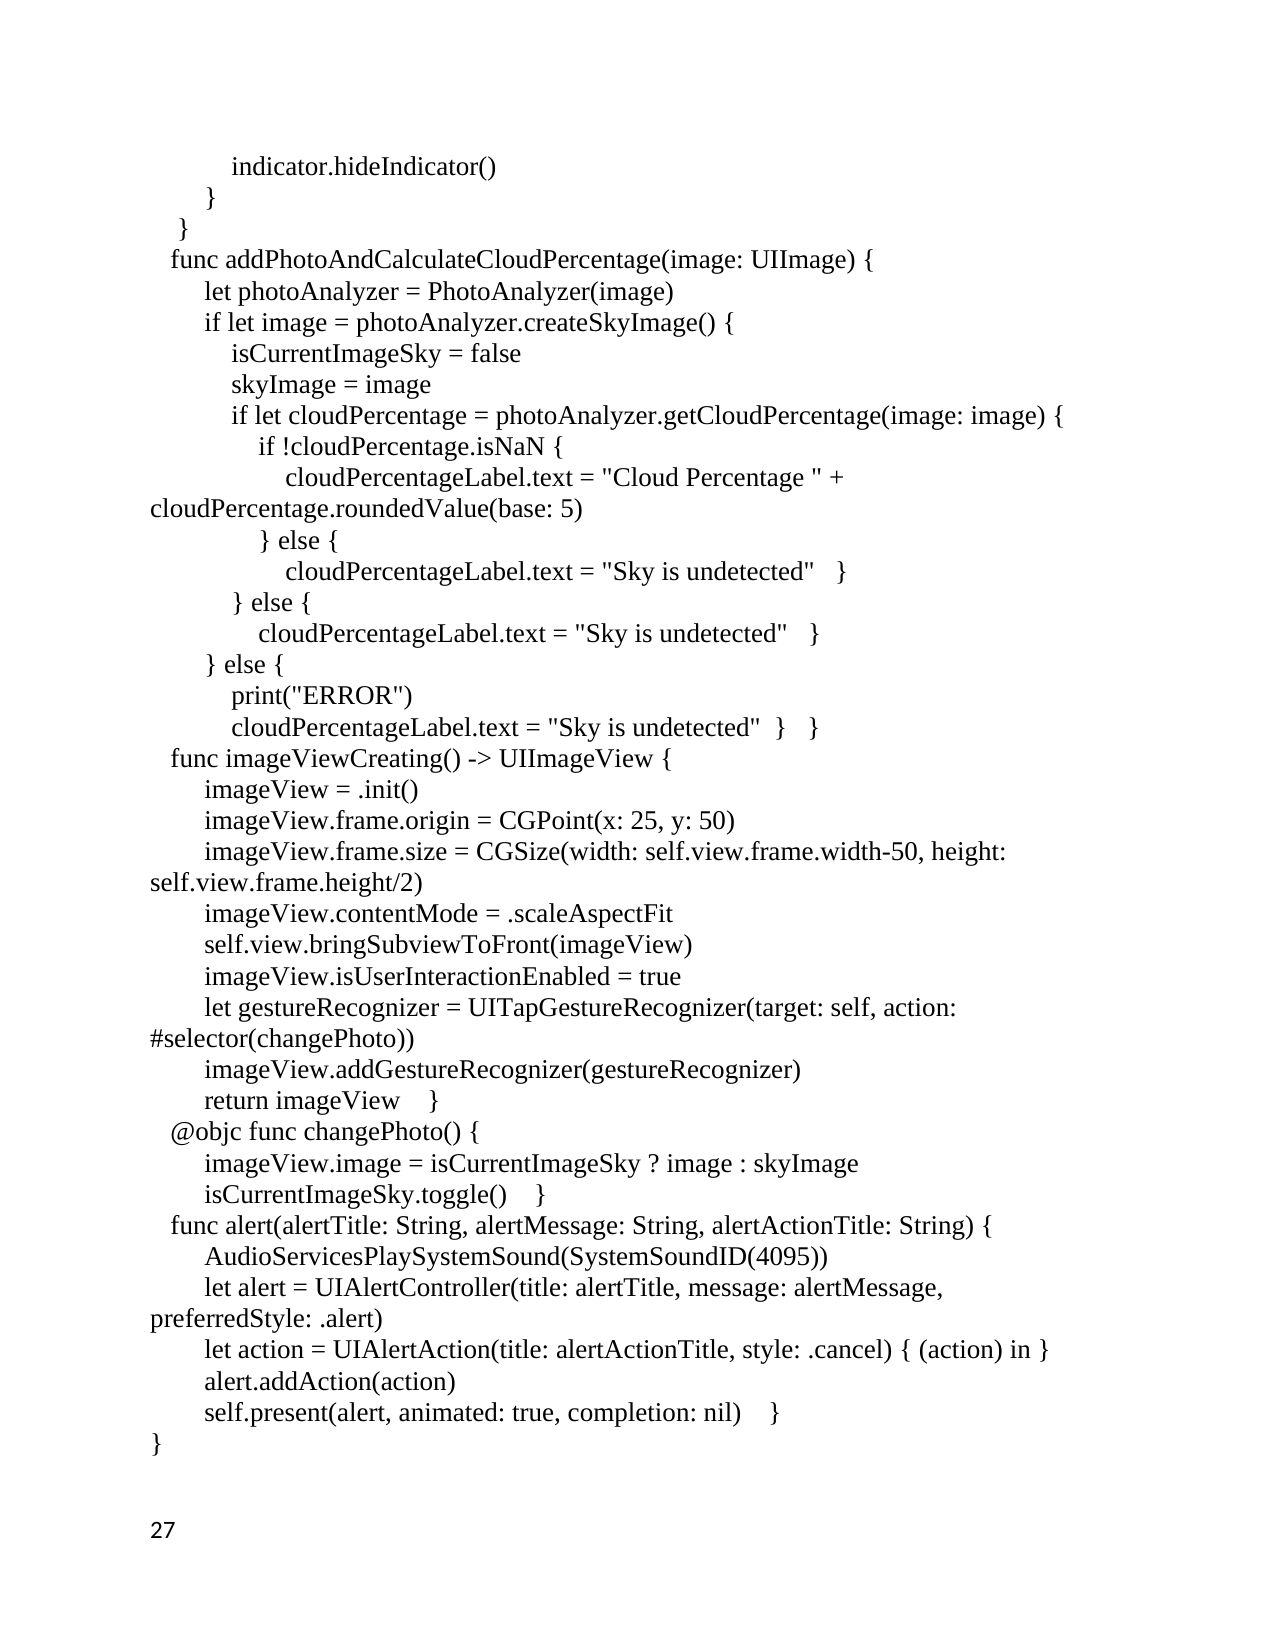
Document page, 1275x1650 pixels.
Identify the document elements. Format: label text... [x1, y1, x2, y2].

text cloudPercentageLabel.text = "Sky is undetected" } } [150, 711, 1124, 742]
text @objc func changePhoto() { [150, 1116, 1124, 1147]
text } else { [150, 524, 1124, 555]
text let photoAnalyzer = PhotoAnalyzer(image) [150, 274, 1124, 306]
text let gestureRecognizer = UITapGestureRecognizer(target: self, action: #selector(changePhoto)) [150, 991, 1124, 1053]
text } [150, 212, 1124, 243]
text isCurrentImageSky.toggle() } [150, 1178, 1124, 1209]
text imageView.frame.origin = CGPoint(x: 25, y: 50) [150, 804, 1124, 835]
text imageView.isUserInteractionEnabled = true [150, 960, 1124, 991]
text self.present(alert, animated: true, completion: nil) } [150, 1396, 1124, 1427]
text let alert = UIAlertController(title: alertTitle, message: alertMessage, preferredStyle: .alert) [150, 1271, 1124, 1333]
text func imageViewCreating() -> UIImageView { [150, 742, 1124, 773]
text imageView.image = isCurrentImageSky ? image : skyImage [150, 1147, 1124, 1178]
text if let cloudPercentage = photoAnalyzer.getCloudPercentage(image: image) { [150, 399, 1124, 430]
text cloudPercentageLabel.text = "Sky is undetected" } [150, 555, 1124, 586]
text alert.addAction(action) [150, 1365, 1124, 1396]
text if !cloudPercentage.isNaN { [150, 430, 1124, 461]
text cloudPercentageLabel.text = "Cloud Percentage " + cloudPercentage.roundedValue(base: 5) [150, 461, 1124, 524]
text skyImage = image [150, 368, 1124, 399]
text print("ERROR") [150, 679, 1124, 711]
text isCurrentImageSky = false [150, 337, 1124, 368]
text let action = UIAlertAction(title: alertActionTitle, style: .cancel) { (action) in } [150, 1333, 1124, 1365]
text AudioServicesPlaySystemSound(SystemSoundID(4095)) [150, 1240, 1124, 1271]
text } [150, 181, 1124, 212]
text } else { [150, 586, 1124, 617]
text imageView.addGestureRecognizer(gestureRecognizer) [150, 1053, 1124, 1084]
text func addPhotoAndCalculateCloudPercentage(image: UIImage) { [150, 243, 1124, 274]
text imageView.contentMode = .scaleAspectFit [150, 897, 1124, 929]
text imageView.frame.size = CGSize(width: self.view.frame.width-50, height: self.view.frame.height/2) [150, 835, 1124, 897]
text func alert(alertTitle: String, alertMessage: String, alertActionTitle: String) { [150, 1209, 1124, 1240]
text self.view.bringSubviewToFront(imageView) [150, 929, 1124, 960]
text if let image = photoAnalyzer.createSkyImage() { [150, 306, 1124, 337]
text } else { [150, 648, 1124, 679]
text indicator.hideIndicator() [150, 150, 1124, 181]
text imageView = .init() [150, 773, 1124, 804]
text } [150, 1427, 1124, 1458]
text cloudPercentageLabel.text = "Sky is undetected" } [150, 617, 1124, 648]
text return imageView } [150, 1084, 1124, 1116]
